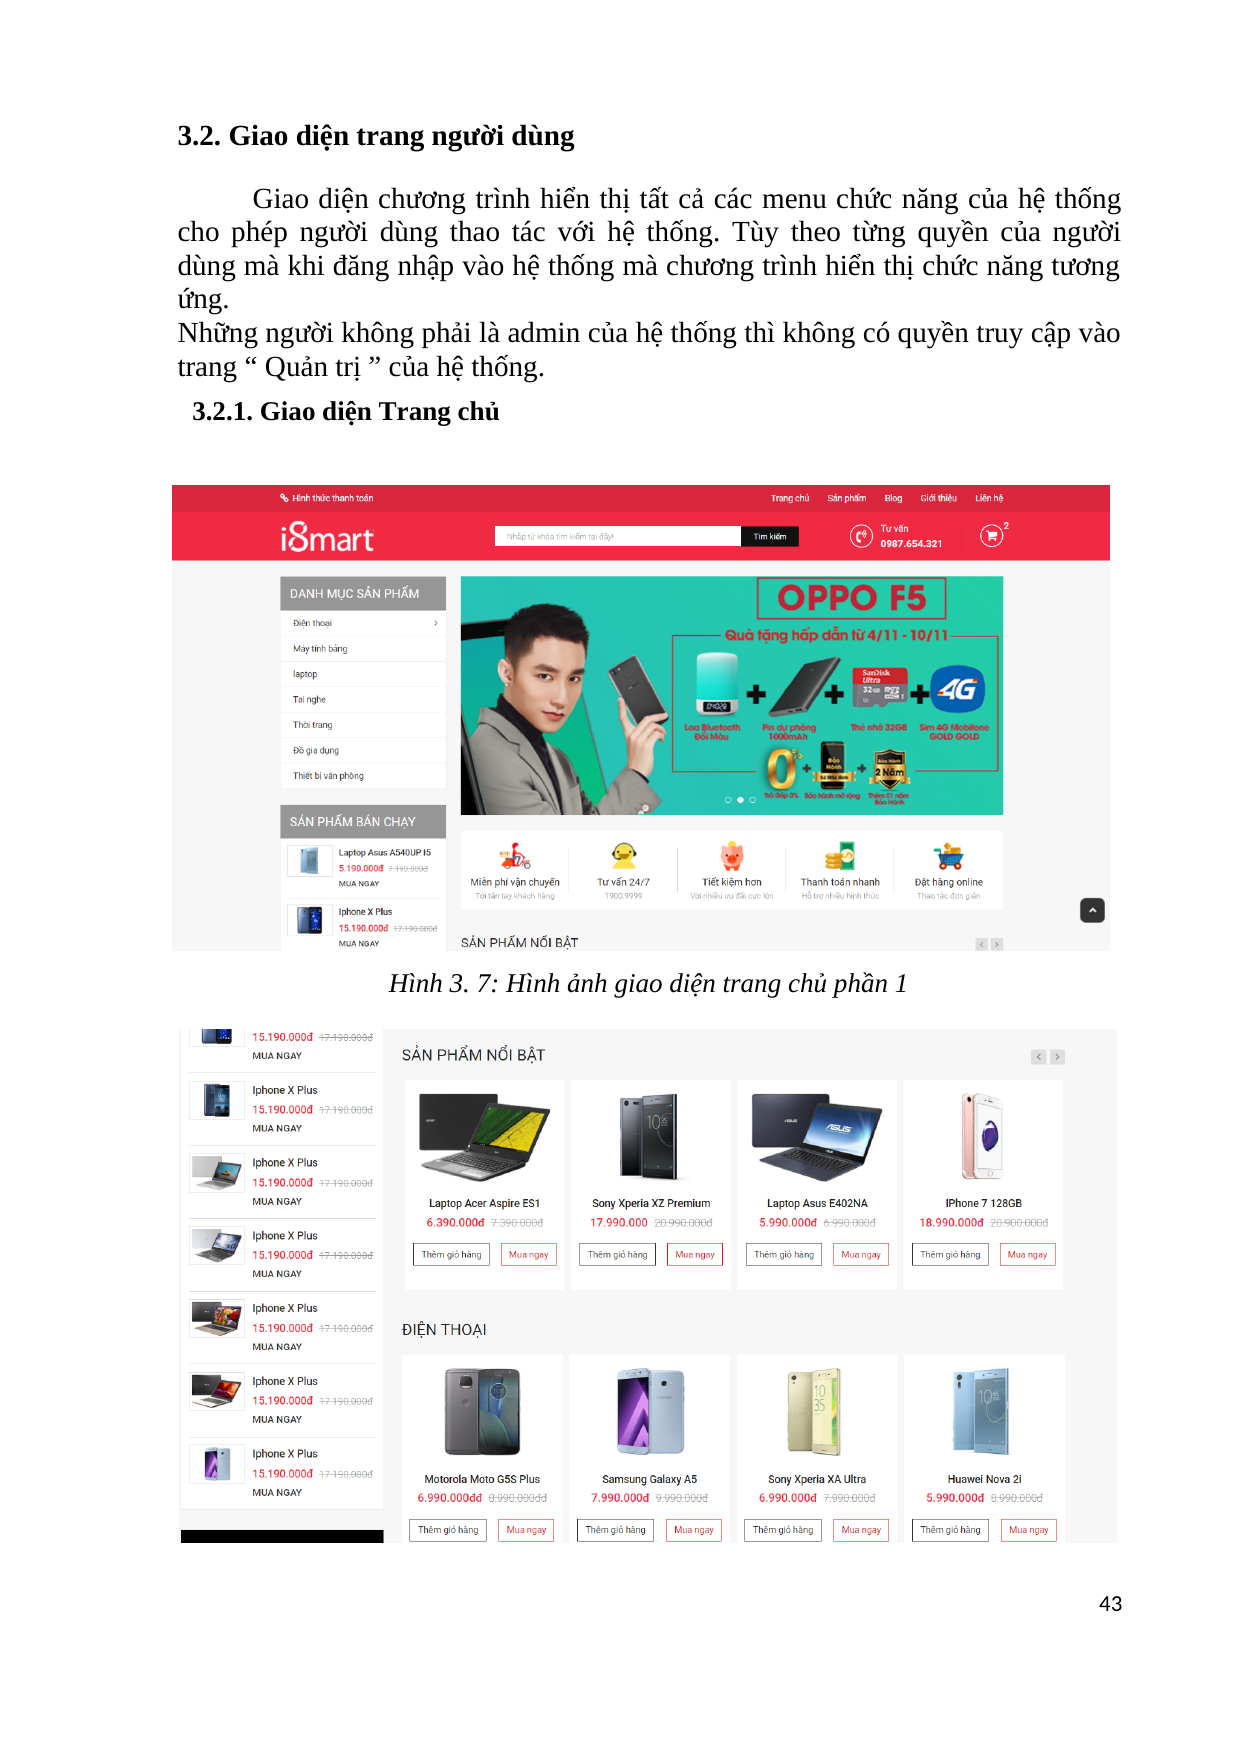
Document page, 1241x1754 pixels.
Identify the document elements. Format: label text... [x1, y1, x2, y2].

picture [172, 485, 1110, 951]
text Giao diện chương trình hiển thị tất cả các menu chức năng của hệ thống cho phép người dùng thao tác với hệ thống. Tùy theo từng quyền của người dùng mà khi đăng nhập vào hệ thống mà chương trình hiển thị chức năng tương ứng. Những người không phải là admin của hệ thống thì không có quyền truy cập vào trang “ Quản trị ” của hệ thống. [177, 181, 1122, 382]
picture [179, 1029, 1118, 1543]
subtitle 3.2. Giao diện trang người dùng [177, 118, 1122, 152]
subtitle 3.2.1. Giao diện Trang chủ [177, 395, 1122, 426]
